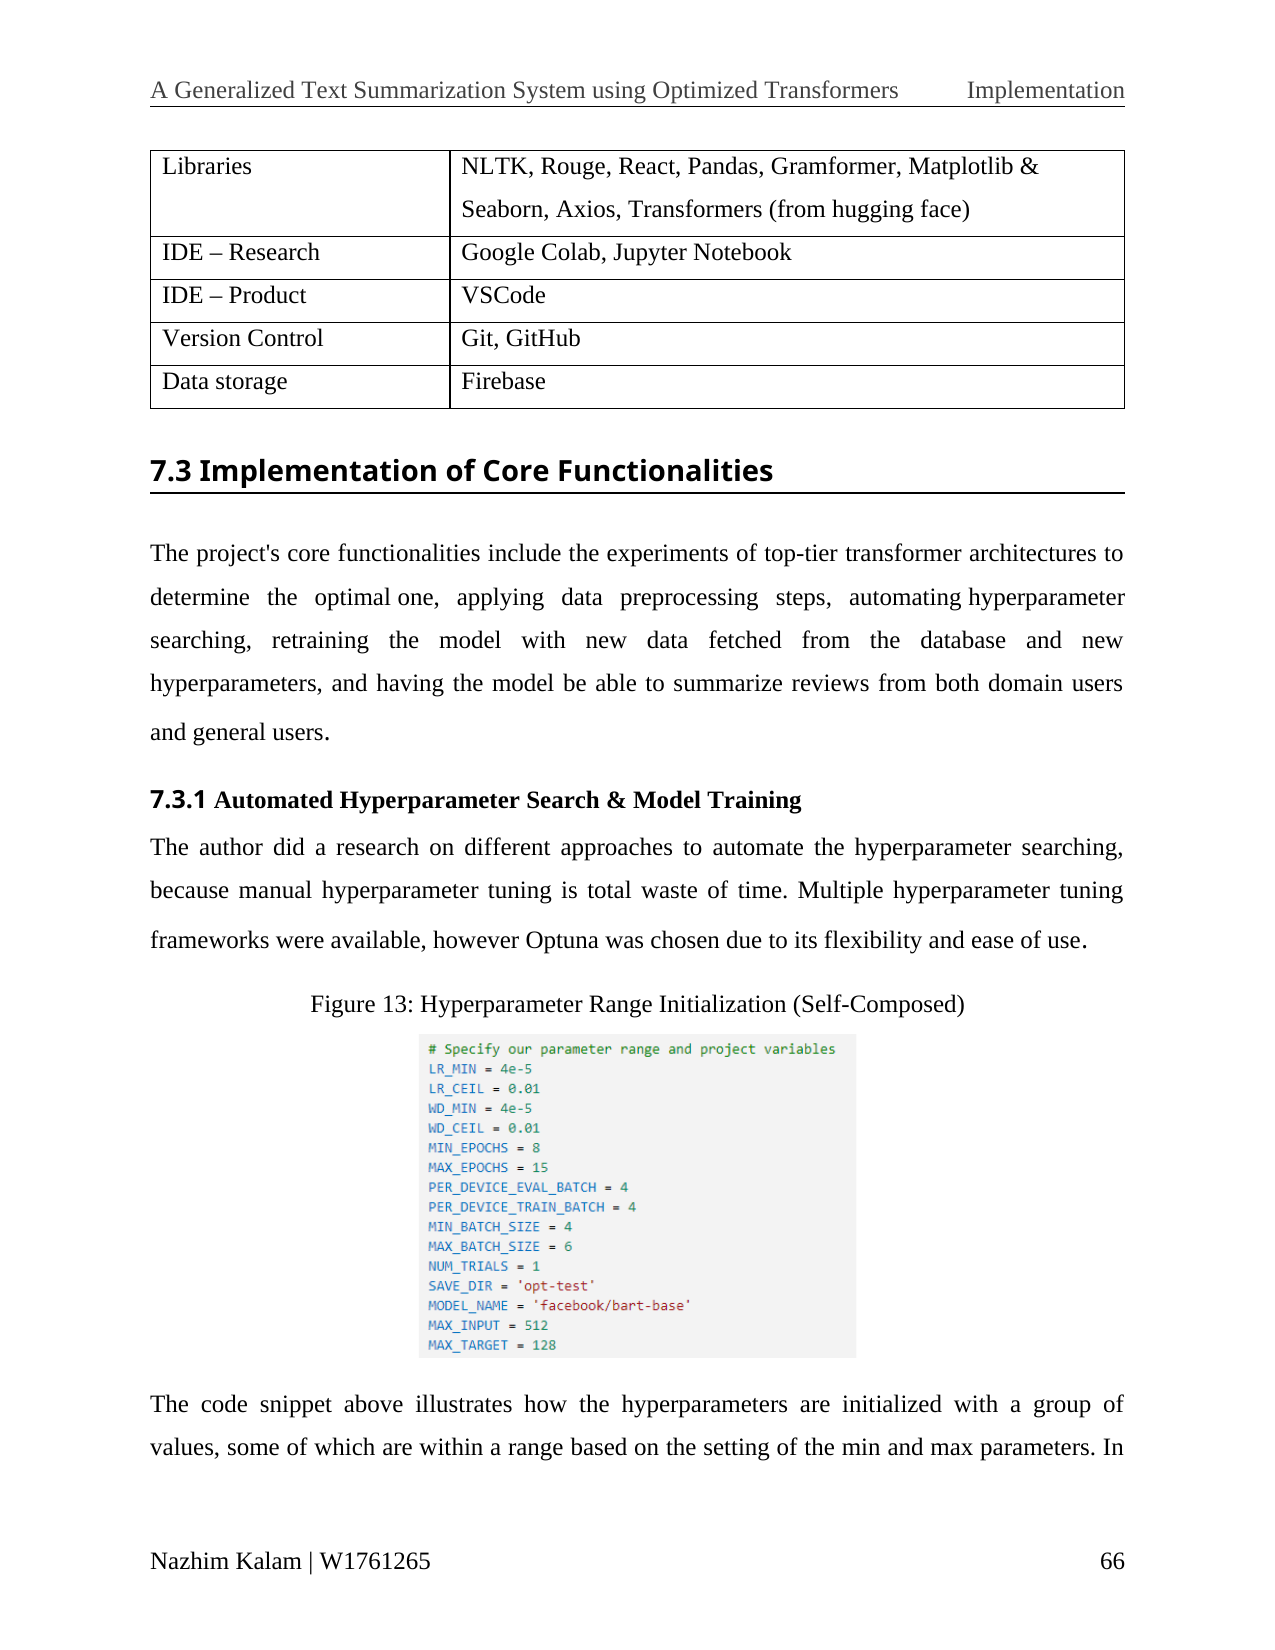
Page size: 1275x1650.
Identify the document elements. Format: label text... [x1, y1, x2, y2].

table_cell Git, GitHub [451, 323, 1124, 365]
text The author did a research on different approaches to automate the hyperparameter searching, because manual hyperparameter tuning is total waste of time. Multiple hyperparameter tuning frameworks were available, however Optuna was chosen due to its flexibility and ease of use. [150, 832, 1125, 955]
table_cell IDE – Product [151, 280, 449, 322]
table_cell Version Control [151, 323, 449, 365]
table_cell IDE – Research [151, 237, 449, 279]
table_cell Firebase [451, 366, 1124, 408]
table_cell Google Colab, Jupyter Notebook [451, 237, 1124, 279]
table_cell Data storage [151, 366, 449, 408]
subtitle 7.3 Implementation of Core Functionalities [150, 450, 1125, 492]
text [150, 1389, 1125, 1461]
text Figure 13: Hyperparameter Range Initialization (Self-Composed) [150, 989, 1125, 1018]
table_cell NLTK, Rouge, React, Pandas, Gramformer, Matplotlib & Seaborn, Axios, Transformers (from hugging face) [451, 151, 1124, 236]
subtitle 7.3.1 Automated Hyperparameter Search & Model Training [150, 781, 1125, 815]
table_cell Libraries [151, 151, 449, 236]
table_cell VSCode [451, 280, 1124, 322]
picture [418, 1034, 857, 1358]
text The project's core functionalities include the experiments of top-tier transformer architectures to determine the optimal one, applying data preprocessing steps, automating hyperparameter searching, retraining the model with new data fetched from the database and new hyperparameters, and having the model be able to summarize reviews from both domain users and general users. [150, 538, 1125, 748]
